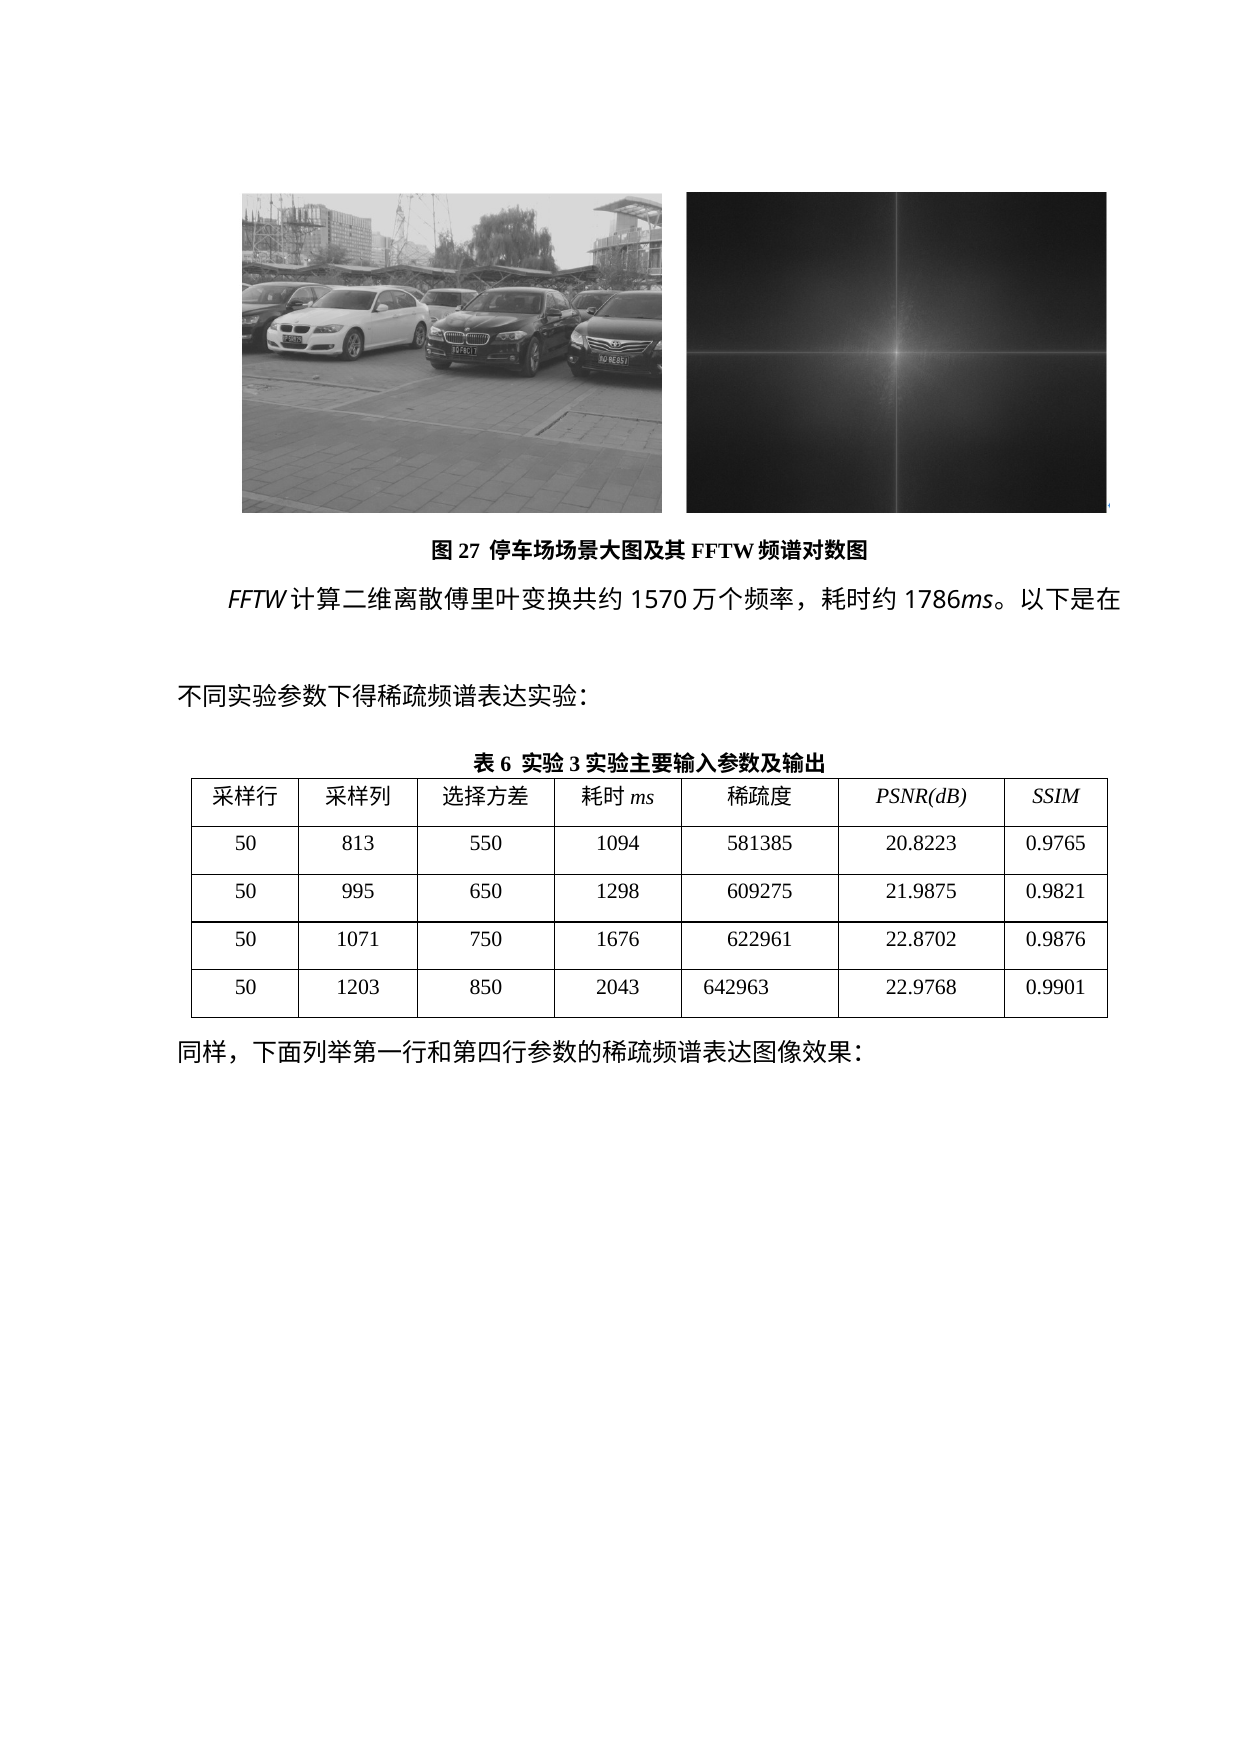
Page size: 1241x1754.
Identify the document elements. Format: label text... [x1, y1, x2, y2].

text 表 6 实验3 实验主要输入参数及输出 [177, 745, 1122, 778]
table_cell 21.9875 [839, 875, 1004, 921]
table_cell 850 [418, 970, 554, 1017]
table_cell 22.9768 [839, 970, 1004, 1017]
table_header 稀疏度 [682, 779, 838, 826]
table_cell 1071 [299, 923, 417, 969]
table_cell 642963 [682, 970, 838, 1017]
table_cell 50 [192, 923, 298, 969]
picture [239, 192, 1110, 515]
table_header 耗时ms [555, 779, 681, 826]
table_cell 750 [418, 923, 554, 969]
table_header 选择方差 [418, 779, 554, 826]
text FFTW计算二维离散傅里叶变换共约1570万个频率，耗时约1786ms。以下是在不同实验参数下得稀疏频谱表达实验： [177, 565, 1122, 727]
table_cell 1676 [555, 923, 681, 969]
text 图 27 停车场场景大图及其FFTW频谱对数图 [177, 532, 1122, 565]
table_cell 1094 [555, 827, 681, 873]
table_cell 1203 [299, 970, 417, 1017]
table_header 采样列 [299, 779, 417, 826]
table_cell 550 [418, 827, 554, 873]
table_cell 581385 [682, 827, 838, 873]
table_cell 609275 [682, 875, 838, 921]
table_cell 650 [418, 875, 554, 921]
table_cell 1298 [555, 875, 681, 921]
table_cell 2043 [555, 970, 681, 1017]
table_cell 50 [192, 970, 298, 1017]
table_cell 50 [192, 827, 298, 873]
text 同样，下面列举第一行和第四行参数的稀疏频谱表达图像效果： [177, 1018, 1122, 1083]
table_cell 0.9821 [1005, 875, 1107, 921]
table_header SSIM [1005, 779, 1107, 826]
table_cell 20.8223 [839, 827, 1004, 873]
table_cell 0.9876 [1005, 923, 1107, 969]
table_header 采样行 [192, 779, 298, 826]
table_cell 50 [192, 875, 298, 921]
table_cell 622961 [682, 923, 838, 969]
table_cell 0.9765 [1005, 827, 1107, 873]
table_cell 995 [299, 875, 417, 921]
table_cell 813 [299, 827, 417, 873]
table_cell 22.8702 [839, 923, 1004, 969]
table_header PSNR(dB) [839, 779, 1004, 826]
table_cell 0.9901 [1005, 970, 1107, 1017]
